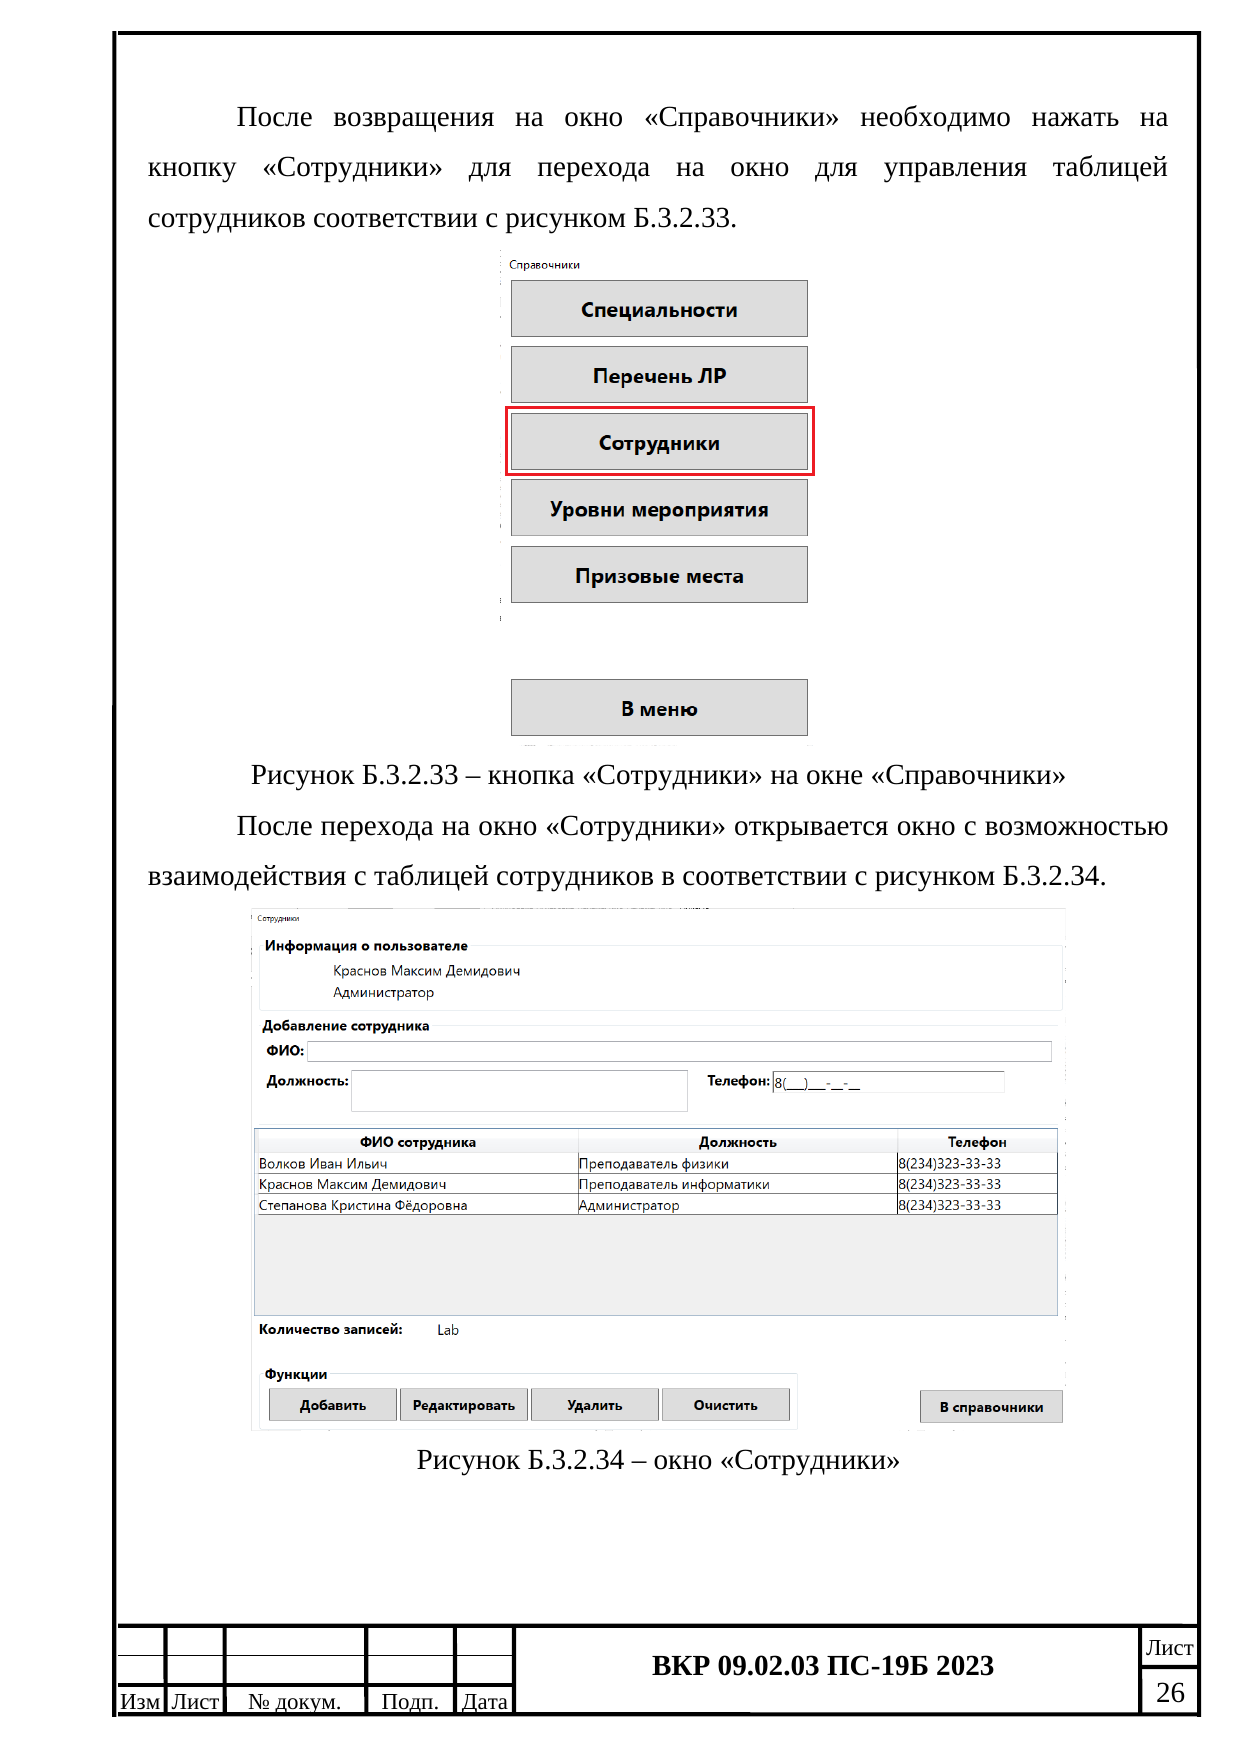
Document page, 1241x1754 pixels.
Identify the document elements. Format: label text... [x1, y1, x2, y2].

picture [500, 250, 817, 746]
text После возвращения на окно «Справочники» необходимо нажать на кнопку «Сотрудники» для перехода на окно для управления таблицей сотрудников соответствии с рисунком Б.3.2.33. [148, 99, 1169, 233]
picture [251, 908, 1066, 1431]
text Рисунок Б.3.2.33 – кнопка «Сотрудники» на окне «Справочники» [148, 757, 1169, 791]
text Рисунок Б.3.2.34 – окно «Сотрудники» [148, 1442, 1169, 1476]
text После перехода на окно «Сотрудники» открывается окно с возможностью взаимодействия с таблицей сотрудников в соответствии с рисунком Б.3.2.34. [148, 808, 1169, 891]
